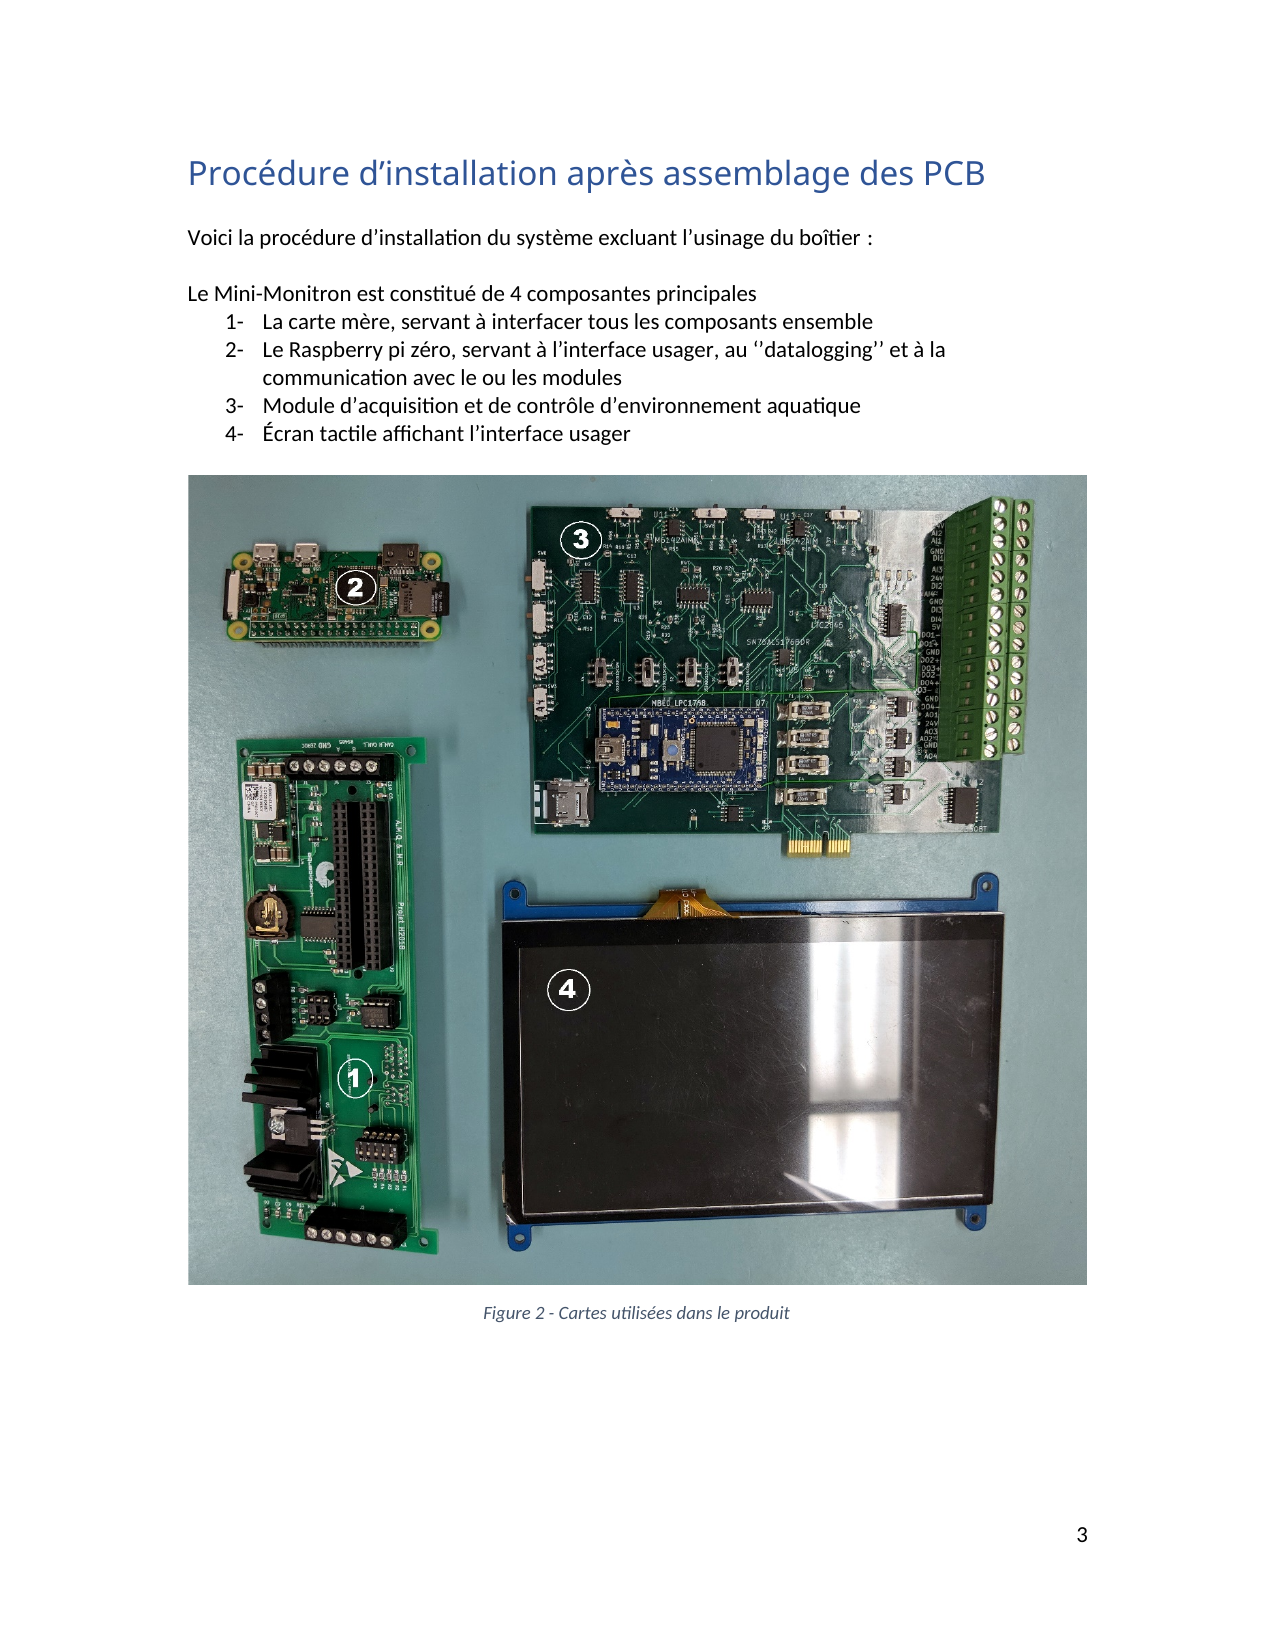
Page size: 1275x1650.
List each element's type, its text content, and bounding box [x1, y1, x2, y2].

text Voici la procédure d’installation du système excluant l’usinage du boîtier : [187, 195, 1087, 279]
list Écran tactile affichant l’interface usager [225, 419, 1087, 448]
list Module d’acquisition et de contrôle d’environnement aquatique [225, 392, 1087, 419]
list Le Raspberry pi zéro, servant à l’interface usager, au ‘’datalogging’’ et à la communication avec le ou les modules [225, 336, 1087, 392]
text Le Mini-Monitron est constitué de 4 composantes principales [187, 279, 1087, 307]
list La carte mère, servant à interfacer tous les composants ensemble [225, 307, 1087, 336]
picture [188, 475, 1087, 1285]
subtitle Procédure d’installation après assemblage des PCB [187, 150, 1087, 195]
